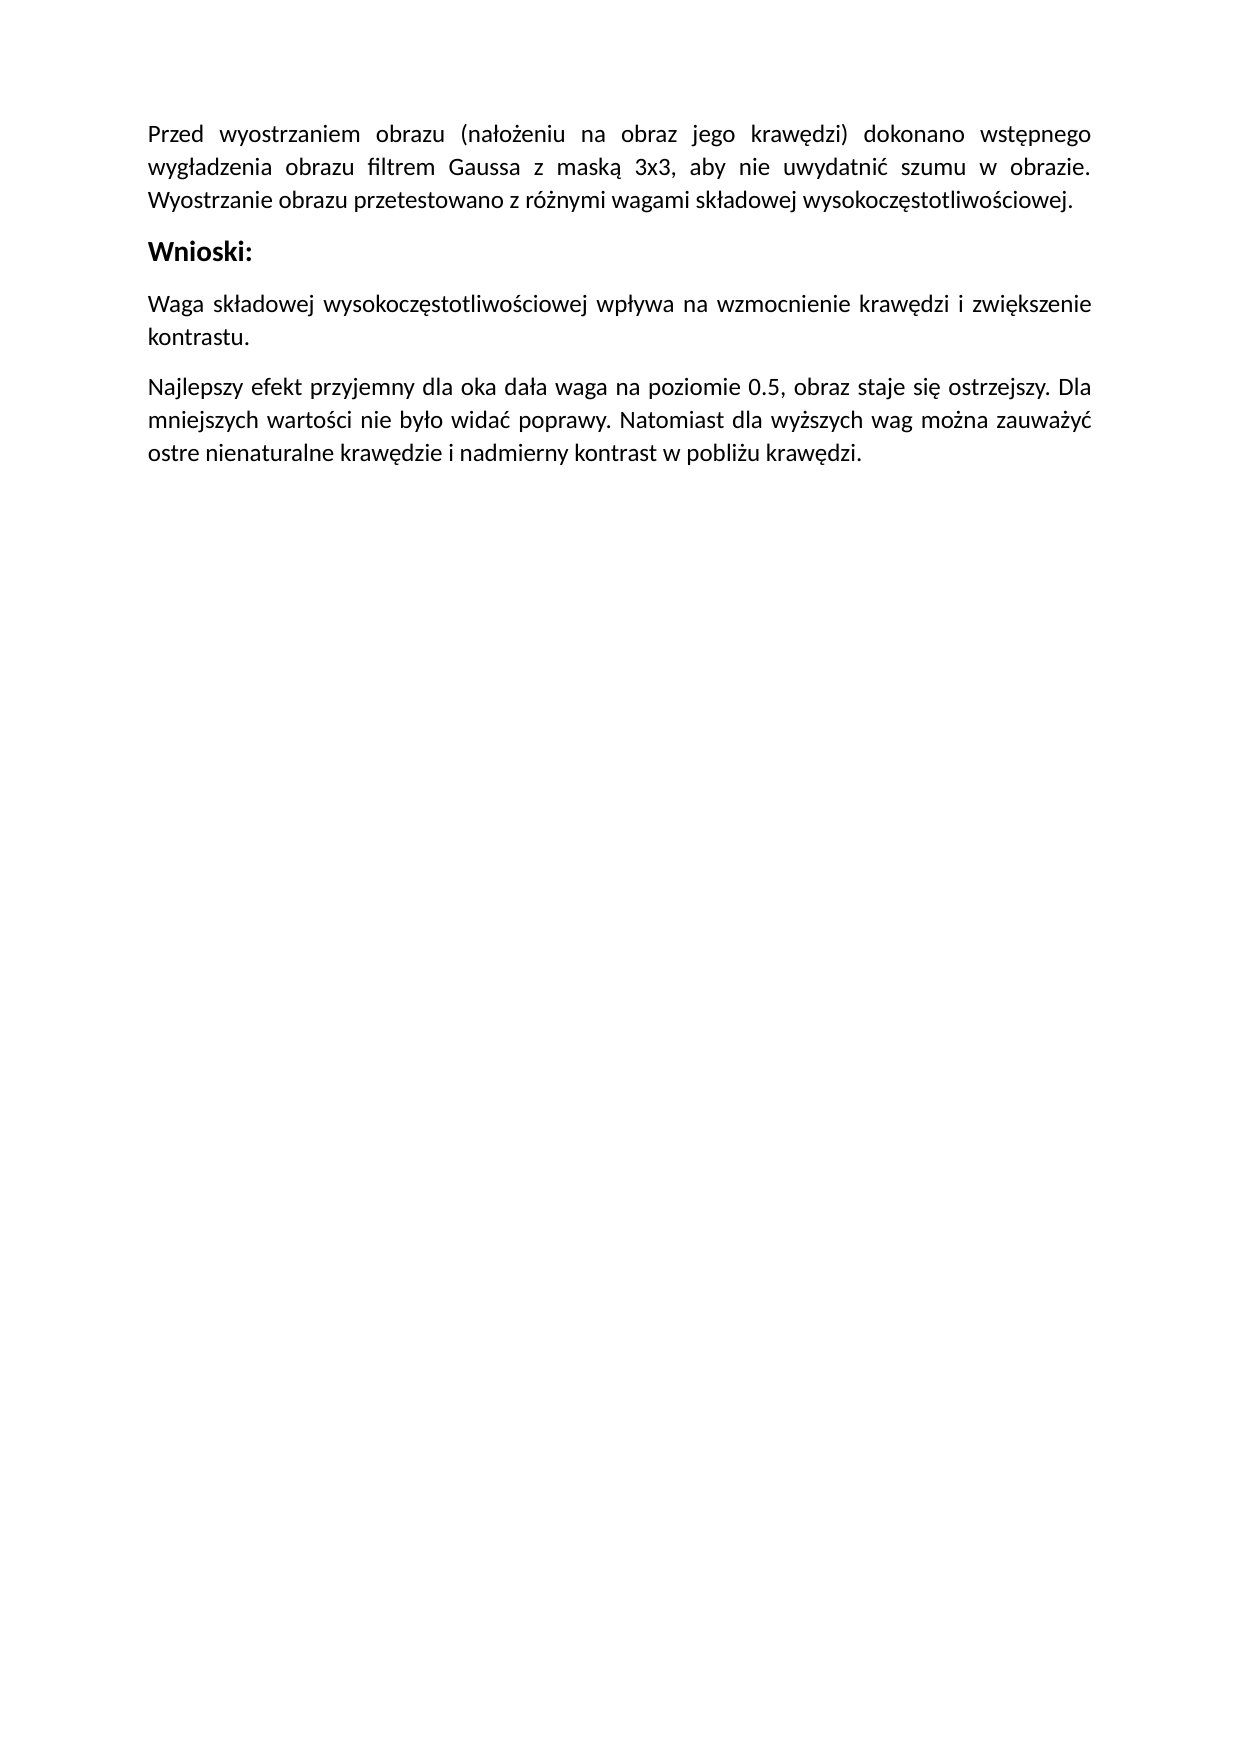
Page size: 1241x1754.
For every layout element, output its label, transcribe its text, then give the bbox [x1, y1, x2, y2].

text Przed wyostrzaniem obrazu (nałożeniu na obraz jego krawędzi) dokonano wstępnego wygładzenia obrazu filtrem Gaussa z maską 3x3, aby nie uwydatnić szumu w obrazie. Wyostrzanie obrazu przetestowano z różnymi wagami składowej wysokoczęstotliwościowej. [148, 118, 1093, 214]
text Waga składowej wysokoczęstotliwościowej wpływa na wzmocnienie krawędzi i zwiększenie kontrastu. [148, 289, 1093, 352]
text Wnioski: [148, 233, 1093, 269]
text Najlepszy efekt przyjemny dla oka dała waga na poziomie 0.5, obraz staje się ostrzejszy. Dla mniejszych wartości nie było widać poprawy. Natomiast dla wyższych wag można zauważyć ostre nienaturalne krawędzie i nadmierny kontrast w pobliżu krawędzi. [148, 371, 1093, 467]
